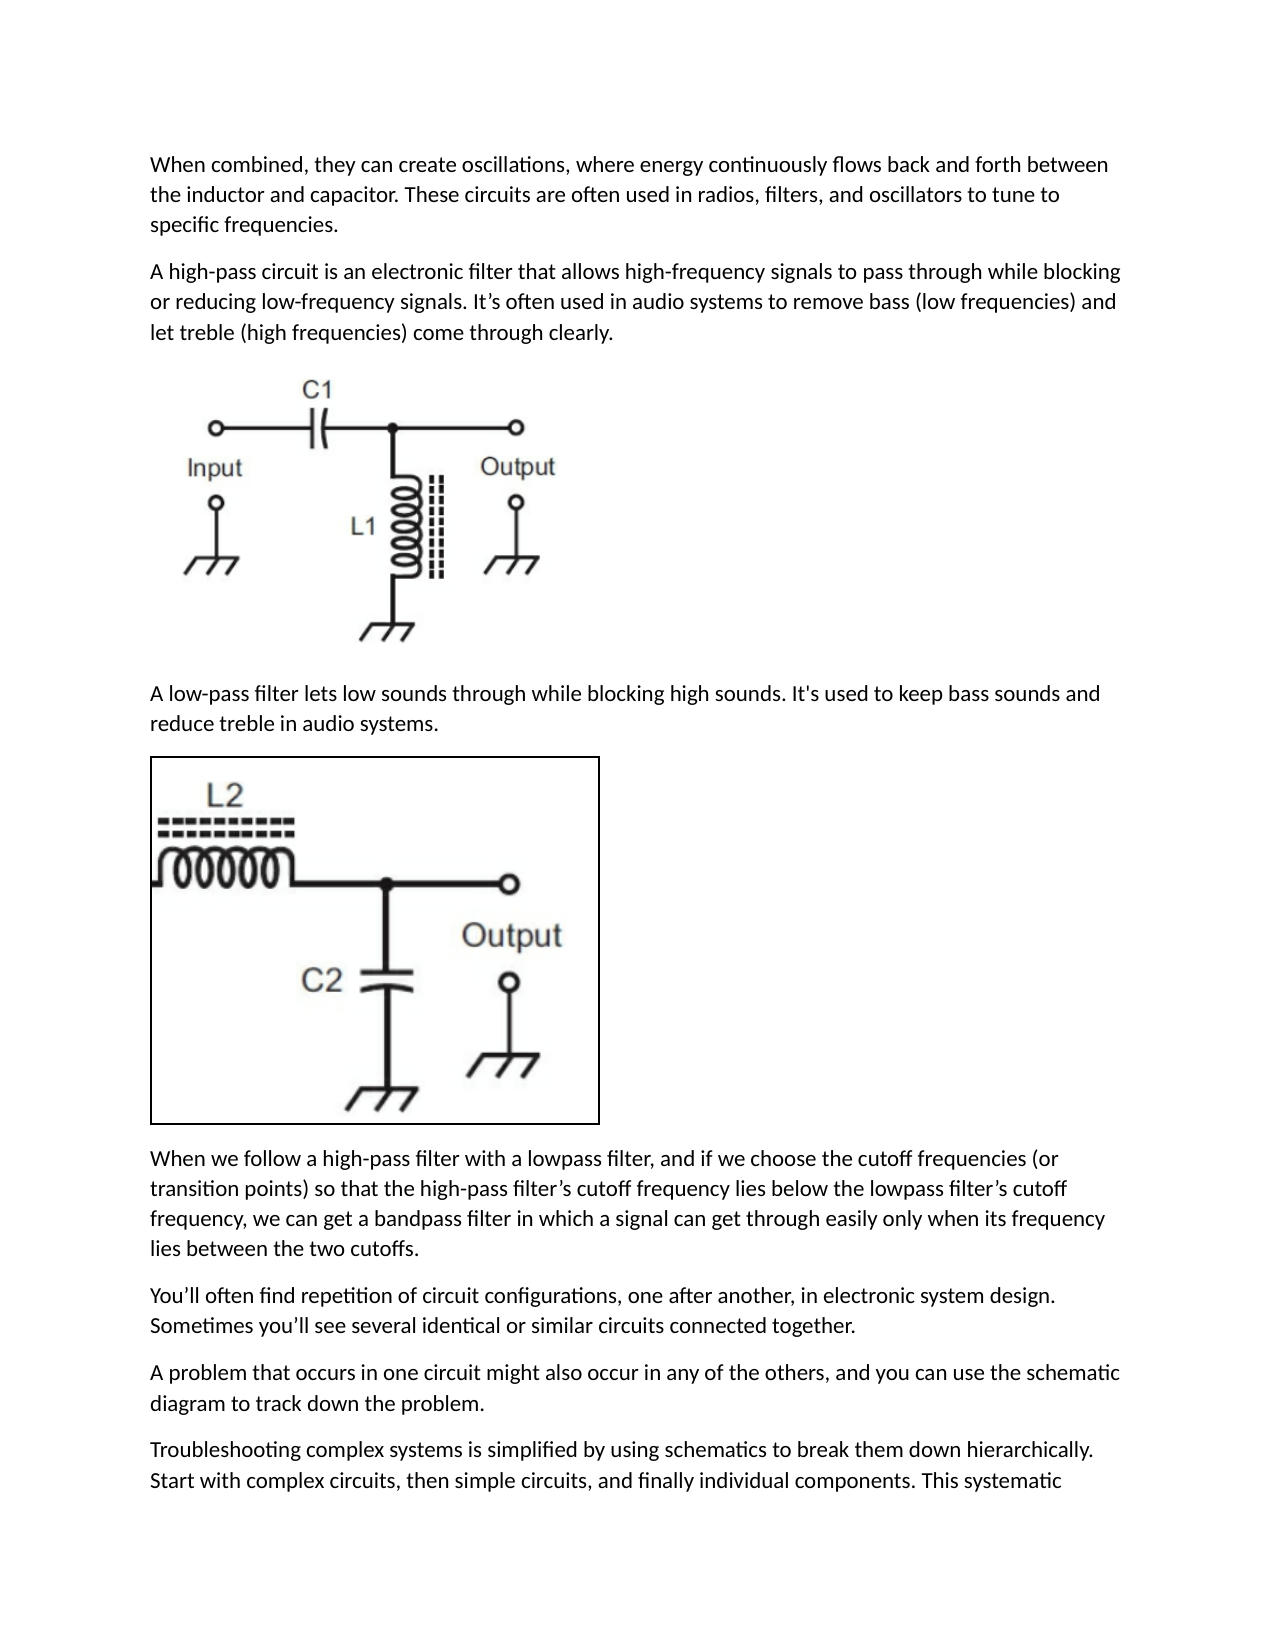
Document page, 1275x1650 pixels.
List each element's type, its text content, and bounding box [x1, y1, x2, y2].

picture [150, 364, 598, 661]
text You’ll often find repetition of circuit configurations, one after another, in electronic system design. Sometimes you’ll see several identical or similar circuits connected together. [150, 1281, 1125, 1339]
text When we follow a high-pass filter with a lowpass filter, and if we choose the cutoff frequencies (or transition points) so that the high-pass filter’s cutoff frequency lies below the lowpass filter’s cutoff frequency, we can get a bandpass filter in which a signal can get through easily only when its frequency lies between the two cutoffs. [150, 1144, 1125, 1262]
text A high-pass circuit is an electronic filter that allows high-frequency signals to pass through while blocking or reducing low-frequency signals. It’s often used in audio systems to remove bass (low frequencies) and let treble (high frequencies) come through clearly. [150, 257, 1125, 346]
picture [152, 758, 598, 1123]
text A low-pass filter lets low sounds through while blocking high sounds. It's used to keep bass sounds and reduce treble in audio systems. [150, 679, 1125, 737]
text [150, 1436, 1125, 1494]
text A problem that occurs in one circuit might also occur in any of the others, and you can use the schematic diagram to track down the problem. [150, 1358, 1125, 1417]
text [150, 150, 1125, 238]
